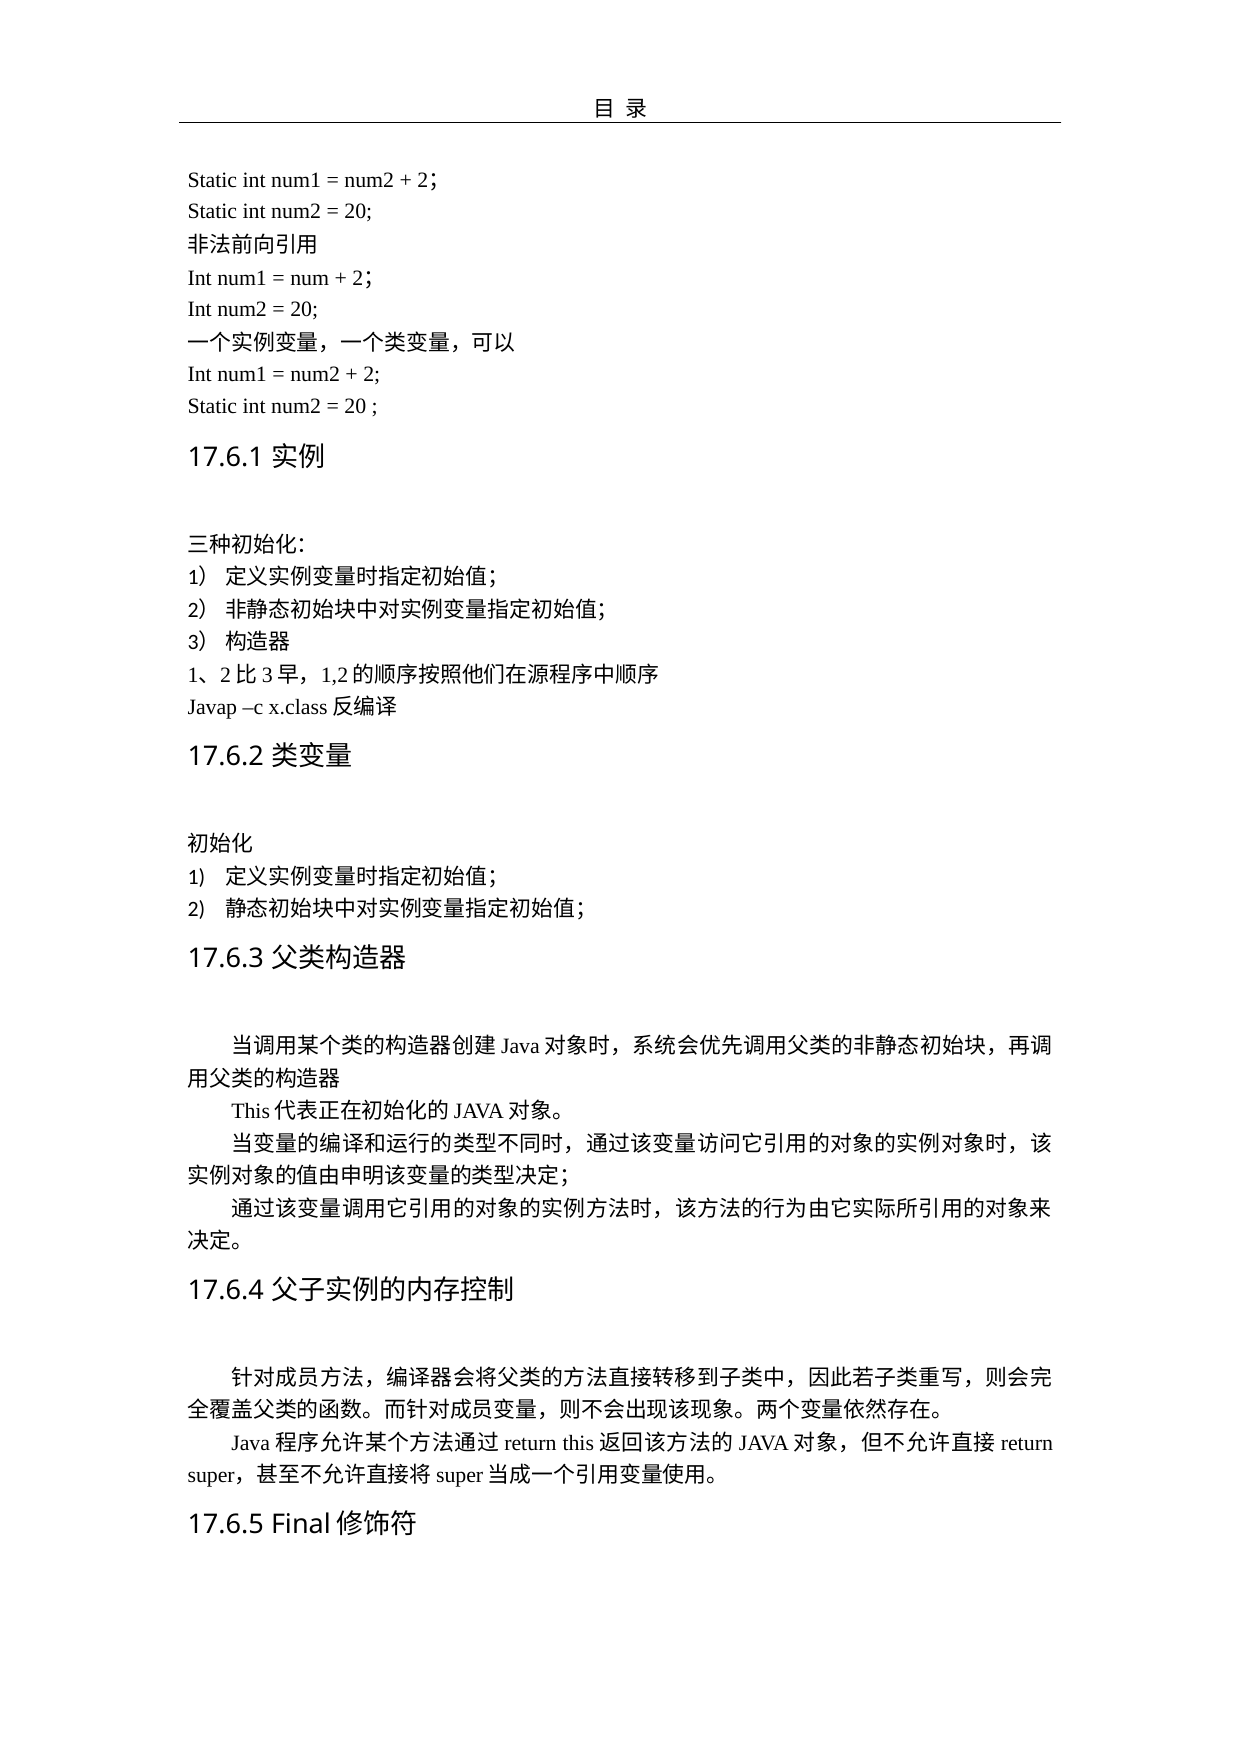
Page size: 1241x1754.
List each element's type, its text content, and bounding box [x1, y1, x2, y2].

text 三种初始化： [187, 526, 1053, 559]
text Int num2 = 20; [187, 292, 1053, 324]
text Static int num1 = num2 + 2； [187, 162, 1053, 194]
list 构造器 [187, 624, 1053, 656]
list 静态初始块中对实例变量指定初始值； [187, 891, 1053, 923]
text 当调用某个类的构造器创建Java对象时，系统会优先调用父类的非静态初始块，再调用父类的构造器 [187, 1028, 1053, 1093]
text Int num1 = num2 + 2; [187, 357, 1053, 389]
text 当变量的编译和运行的类型不同时，通过该变量访问它引用的对象的实例对象时，该实例对象的值由申明该变量的类型决定； [187, 1125, 1053, 1190]
subtitle 实例 [187, 422, 1053, 487]
list 非静态初始块中对实例变量指定初始值； [187, 591, 1053, 624]
text 针对成员方法，编译器会将父类的方法直接转移到子类中，因此若子类重写，则会完全覆盖父类的函数。而针对成员变量，则不会出现该现象。两个变量依然存在。 [187, 1359, 1053, 1424]
text 1、2比3早，1,2的顺序按照他们在源程序中顺序 [187, 656, 1053, 689]
text Java程序允许某个方法通过return this返回该方法的JAVA对象，但不允许直接return super，甚至不允许直接将super当成一个引用变量使用。 [187, 1424, 1053, 1489]
text Int num1 = num + 2； [187, 259, 1053, 292]
text Static int num2 = 20; [187, 194, 1053, 227]
subtitle Final修饰符 [187, 1489, 1053, 1554]
text Static int num2 = 20 ; [187, 389, 1053, 422]
list 定义实例变量时指定初始值； [187, 858, 1053, 891]
subtitle 父类构造器 [187, 923, 1053, 988]
subtitle 类变量 [187, 721, 1053, 786]
text 通过该变量调用它引用的对象的实例方法时，该方法的行为由它实际所引用的对象来决定。 [187, 1190, 1053, 1255]
text Javap –c x.class反编译 [187, 689, 1053, 721]
text This代表正在初始化的JAVA对象。 [187, 1093, 1053, 1125]
text 初始化 [187, 826, 1053, 858]
subtitle 父子实例的内存控制 [187, 1255, 1053, 1320]
text 一个实例变量，一个类变量，可以 [187, 324, 1053, 357]
text 非法前向引用 [187, 227, 1053, 259]
list 定义实例变量时指定初始值； [187, 559, 1053, 591]
